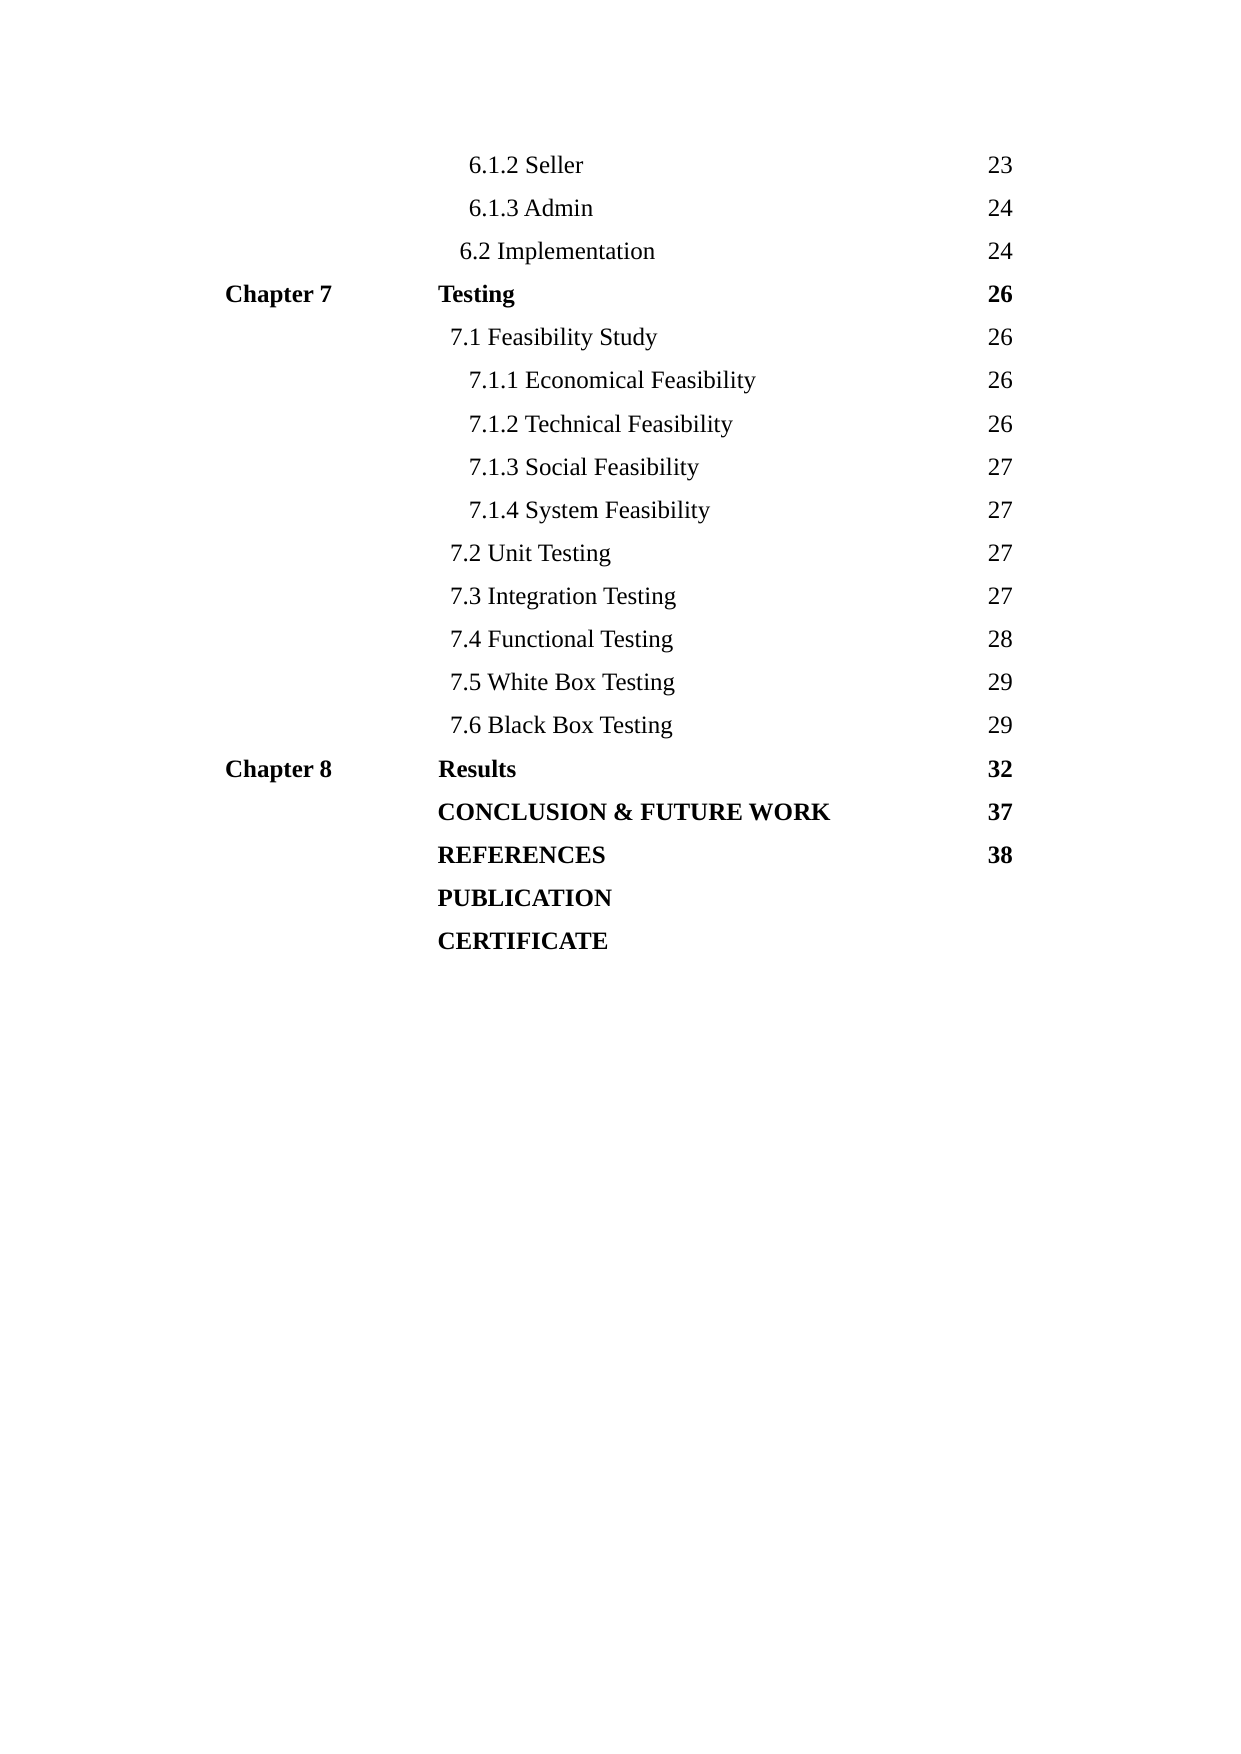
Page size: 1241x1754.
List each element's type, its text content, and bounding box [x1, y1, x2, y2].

text 7.5 White Box Testing 29 [450, 667, 1090, 696]
text 7.3 Integration Testing 27 [450, 581, 1090, 610]
text Chapter 8 Results 32 [225, 754, 1090, 782]
text 6.1.3 Admin 24 [459, 193, 1090, 222]
text PUBLICATION [225, 883, 1090, 912]
text 7.1 Feasibility Study 26 [450, 322, 1090, 351]
text 7.1.1 Economical Feasibility 26 [450, 366, 1090, 394]
text 7.1.2 Technical Feasibility 26 [450, 409, 1090, 437]
text 7.2 Unit Testing 27 [450, 538, 1090, 567]
text 6.1.2 Seller 23 [459, 150, 1090, 179]
text 7.1.4 System Feasibility 27 [450, 495, 1090, 524]
text REFERENCES 38 [225, 840, 1090, 869]
text 7.1.3 Social Feasibility 27 [450, 452, 1090, 481]
text 7.4 Functional Testing 28 [450, 624, 1090, 653]
text CONCLUSION & FUTURE WORK 37 [225, 797, 1090, 826]
text CERTIFICATE [225, 926, 1090, 955]
text Chapter 7 Testing 26 [225, 279, 1090, 308]
text 6.2 Implementation 24 [459, 236, 1090, 265]
text 7.6 Black Box Testing 29 [450, 711, 1090, 739]
